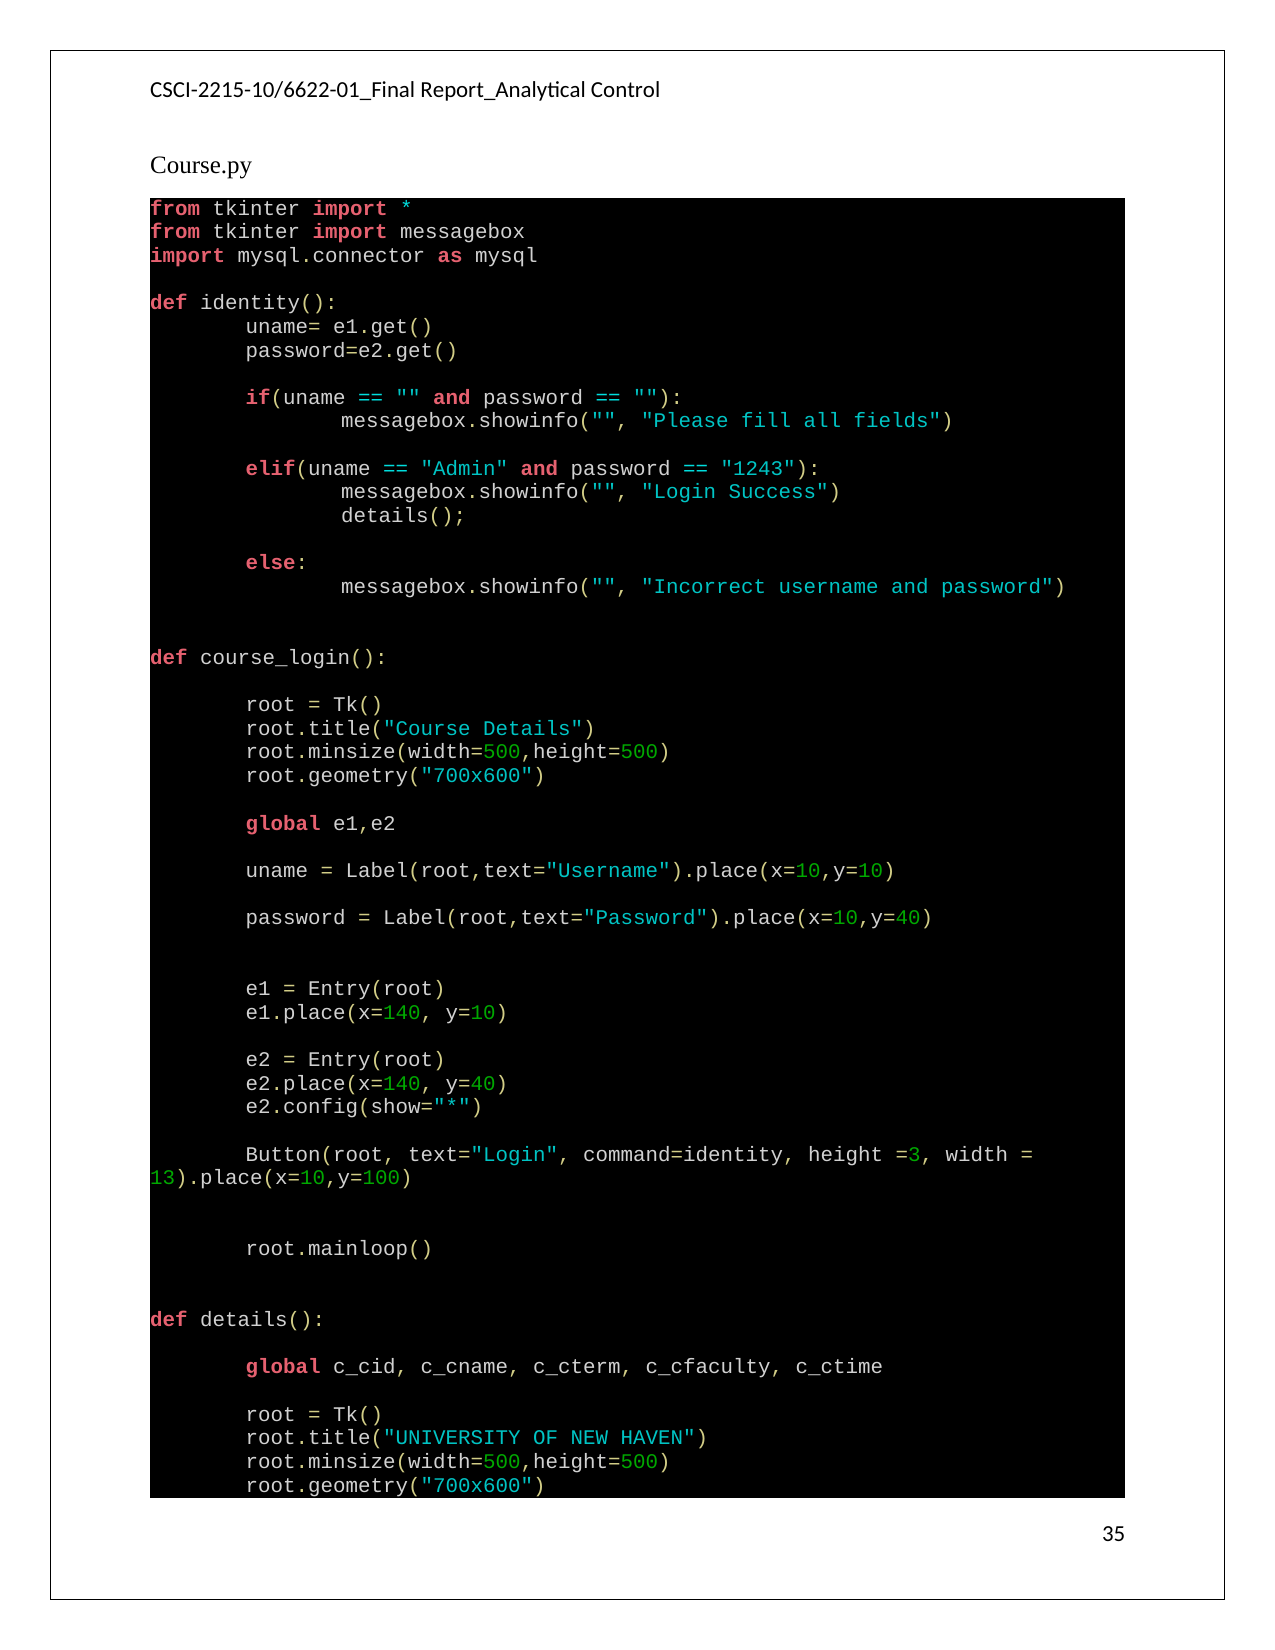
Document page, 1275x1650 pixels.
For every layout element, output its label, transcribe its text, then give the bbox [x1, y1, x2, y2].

text root.minsize(width=500,height=500) [150, 1451, 1125, 1474]
text details(); [150, 505, 1125, 529]
text Button(root, text="Login", command=identity, height =3, width = 13).place(x=10,y=100) [150, 1143, 1125, 1191]
text e1.place(x=140, y=10) [150, 1002, 1125, 1025]
text if(uname == "" and password == ""): [150, 387, 1125, 411]
text password = Label(root,text="Password").place(x=10,y=40) [150, 907, 1125, 931]
text def identity(): [150, 292, 1125, 316]
text root.geometry("700x600") [150, 1474, 1125, 1498]
text Course.py [150, 150, 1125, 179]
text def course_login(): [150, 647, 1125, 671]
text root.geometry("700x600") [150, 765, 1125, 789]
text e2.place(x=140, y=40) [150, 1073, 1125, 1096]
text messagebox.showinfo("", "Please fill all fields") [150, 411, 1125, 434]
text global c_cid, c_cname, c_cterm, c_cfaculty, c_ctime [150, 1356, 1125, 1380]
text root.mainloop() [150, 1238, 1125, 1262]
text else: [150, 552, 1125, 576]
text import mysql.connector as mysql [150, 245, 1125, 269]
text e2 = Entry(root) [150, 1049, 1125, 1073]
text from tkinter import * [150, 198, 1125, 221]
text messagebox.showinfo("", "Login Success") [150, 481, 1125, 505]
text root.minsize(width=500,height=500) [150, 742, 1125, 765]
text e2.config(show="*") [150, 1096, 1125, 1120]
text uname= e1.get() [150, 316, 1125, 339]
text global e1,e2 [150, 812, 1125, 836]
text e1 = Entry(root) [150, 978, 1125, 1002]
text def details(): [150, 1309, 1125, 1333]
text root = Tk() [150, 694, 1125, 718]
text root = Tk() [150, 1404, 1125, 1427]
text messagebox.showinfo("", "Incorrect username and password") [150, 576, 1125, 600]
text root.title("UNIVERSITY OF NEW HAVEN") [150, 1427, 1125, 1451]
text from tkinter import messagebox [150, 221, 1125, 245]
text root.title("Course Details") [150, 718, 1125, 742]
text elif(uname == "Admin" and password == "1243"): [150, 458, 1125, 481]
text uname = Label(root,text="Username").place(x=10,y=10) [150, 860, 1125, 883]
text password=e2.get() [150, 339, 1125, 363]
